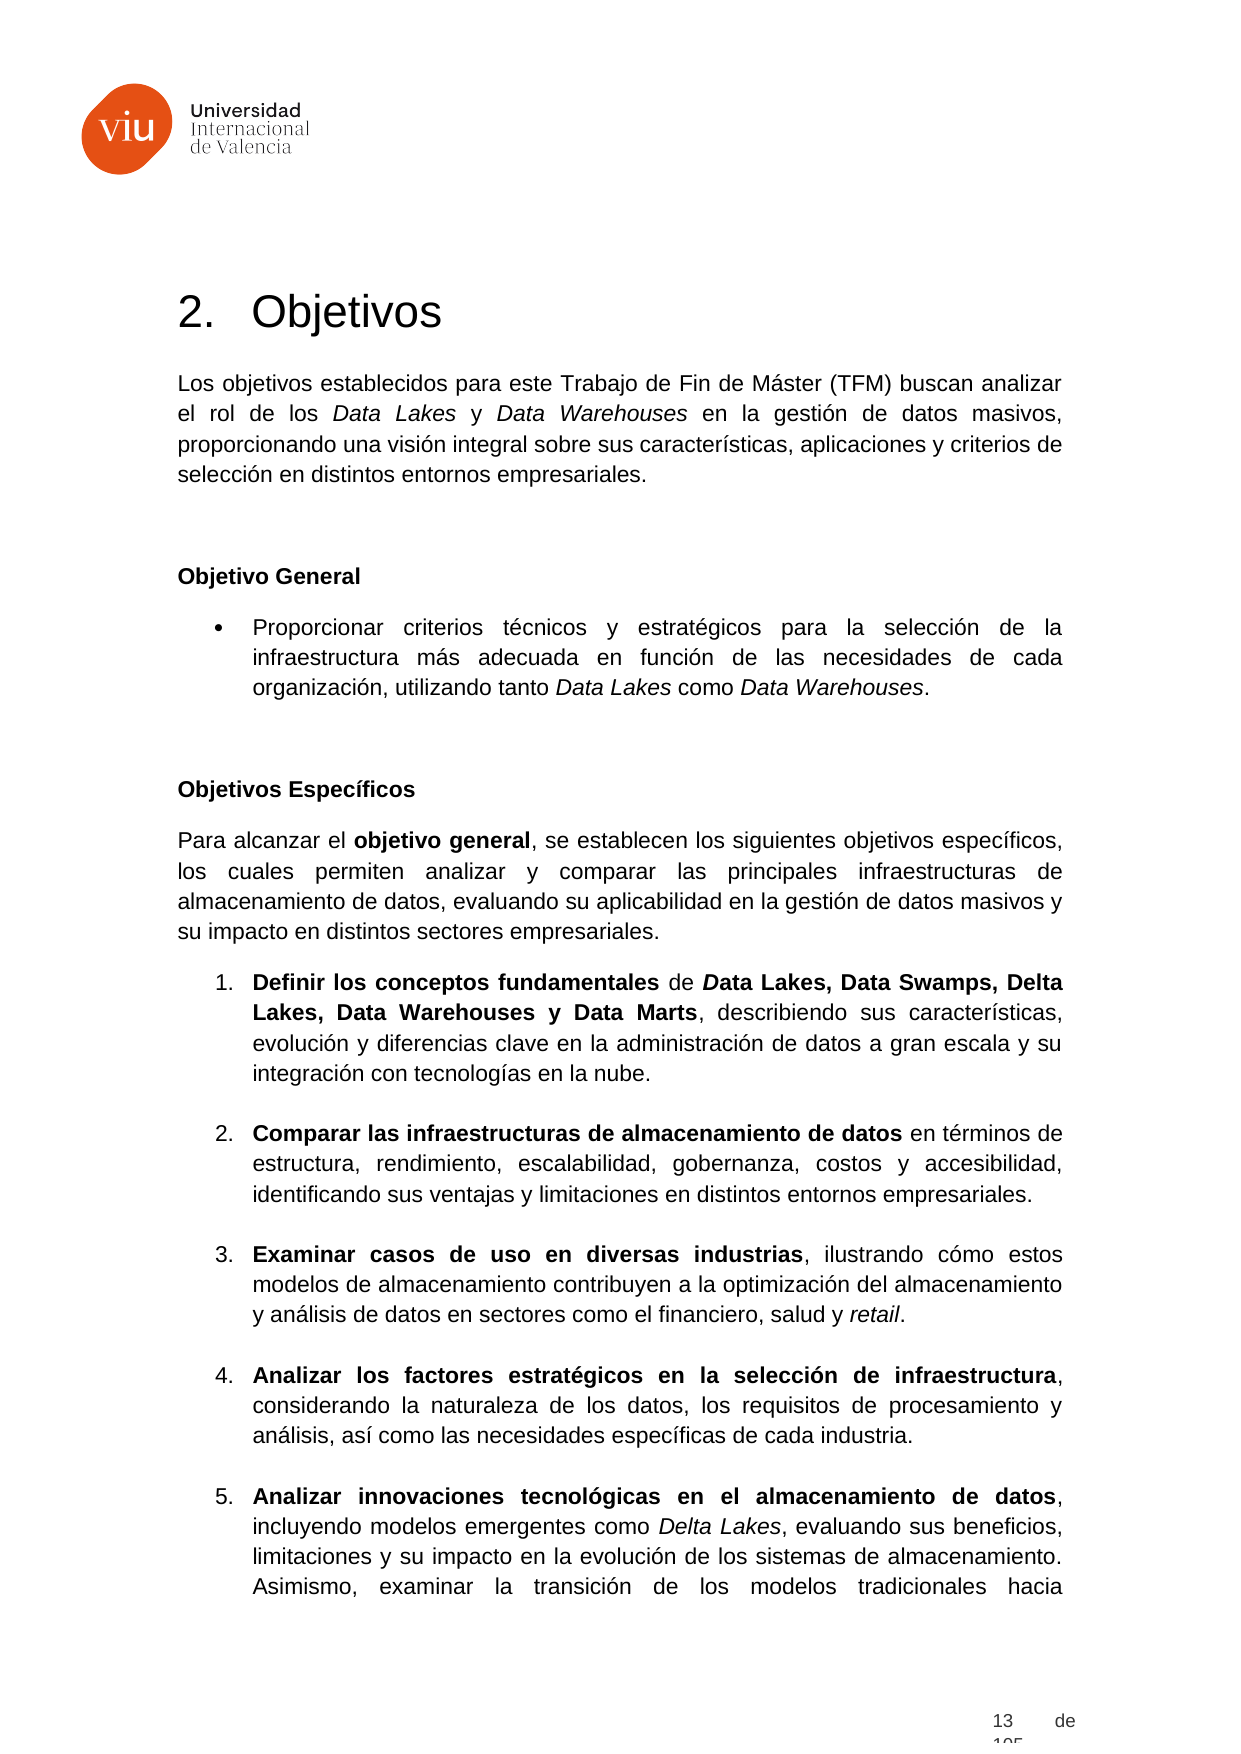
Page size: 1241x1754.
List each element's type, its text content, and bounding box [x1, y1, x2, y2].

picture [60, 62, 330, 197]
text Objetivos Específicos [177, 776, 1063, 803]
subtitle Objetivos [177, 284, 1063, 337]
text Objetivo General [177, 563, 1063, 589]
list Proporcionar criterios técnicos y estratégicos para la selección de la infraestructura más adecuada en función de las necesidades de cada organización, utilizando tanto Data Lakes como Data Warehouses. [215, 614, 1063, 701]
